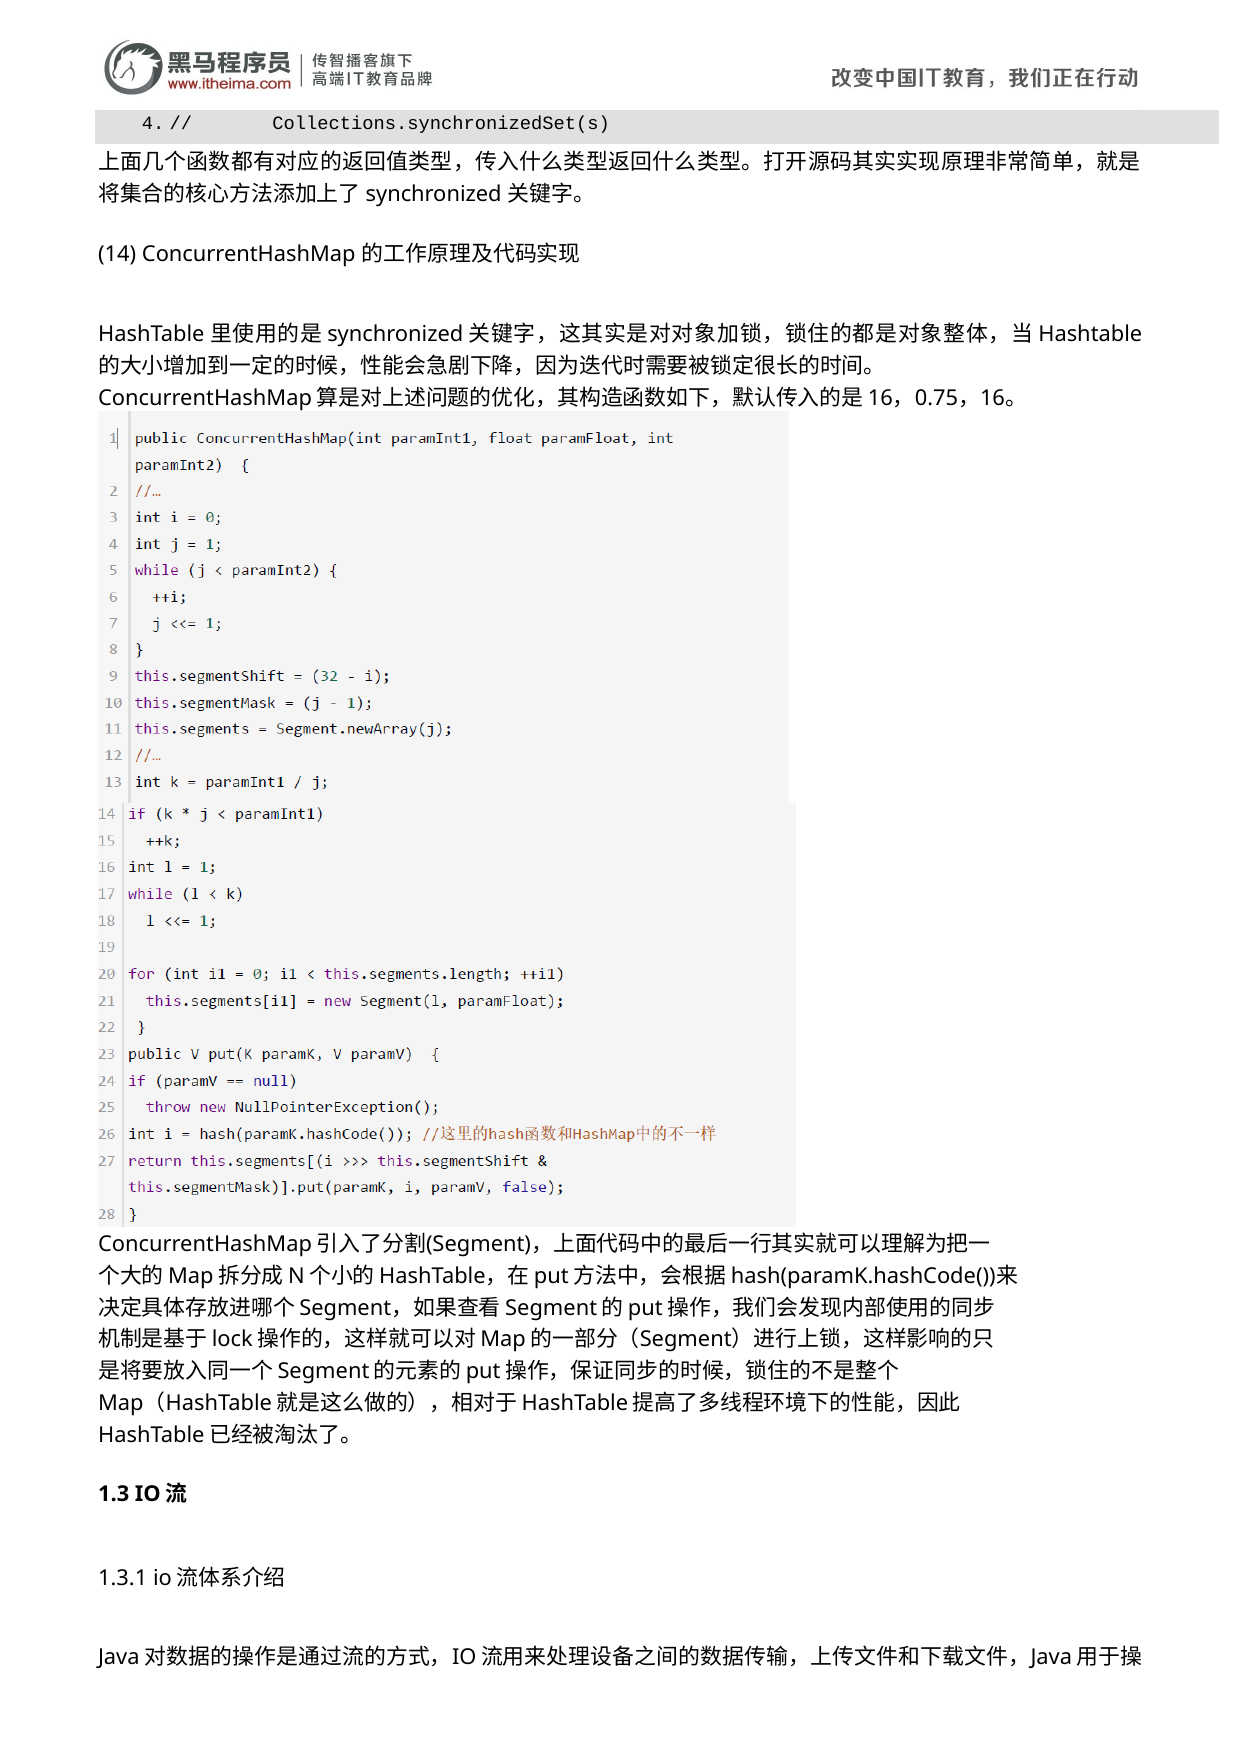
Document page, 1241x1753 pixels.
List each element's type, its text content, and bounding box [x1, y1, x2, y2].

text ConcurrentHashMap引入了分割(Segment)，上面代码中的最后一行其实就可以理解为把一 [98, 1226, 1142, 1258]
subtitle 1.3.1 io流体系介绍 [98, 1560, 1142, 1591]
text 是将要放入同一个Segment的元素的put操作，保证同步的时候，锁住的不是整个 [98, 1353, 1142, 1385]
text HashTable已经被淘汰了。 [98, 1417, 1142, 1448]
subtitle 1.3 IO流 [98, 1476, 1142, 1507]
text 上面几个函数都有对应的返回值类型，传入什么类型返回什么类型。打开源码其实实现原理非常简单，就是将集合的核心方法添加上了 synchronized 关键字。 [98, 144, 1142, 207]
picture [97, 411, 796, 1227]
text Map（HashTable就是这么做的），相对于HashTable提高了多线程环境下的性能，因此 [98, 1385, 1142, 1417]
text ConcurrentHashMap算是对上述问题的优化，其构造函数如下，默认传入的是16，0.75，16。 [98, 379, 1142, 411]
text 机制是基于lock操作的，这样就可以对Map的一部分（Segment）进行上锁，这样影响的只 [98, 1321, 1142, 1353]
text 决定具体存放进哪个Segment，如果查看Segment的put操作，我们会发现内部使用的同步 [98, 1290, 1142, 1321]
subtitle (14) ConcurrentHashMap 的工作原理及代码实现 [98, 236, 1142, 268]
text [98, 1639, 1142, 1671]
text HashTable里使用的是synchronized关键字，这其实是对对象加锁，锁住的都是对象整体，当Hashtable的大小增加到一定的时候，性能会急剧下降，因为迭代时需要被锁定很长的时间。 [98, 316, 1142, 379]
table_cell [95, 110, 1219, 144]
text 个大的Map拆分成N个小的HashTable，在put方法中，会根据hash(paramK.hashCode())来 [98, 1258, 1142, 1290]
picture [100, 38, 1140, 110]
